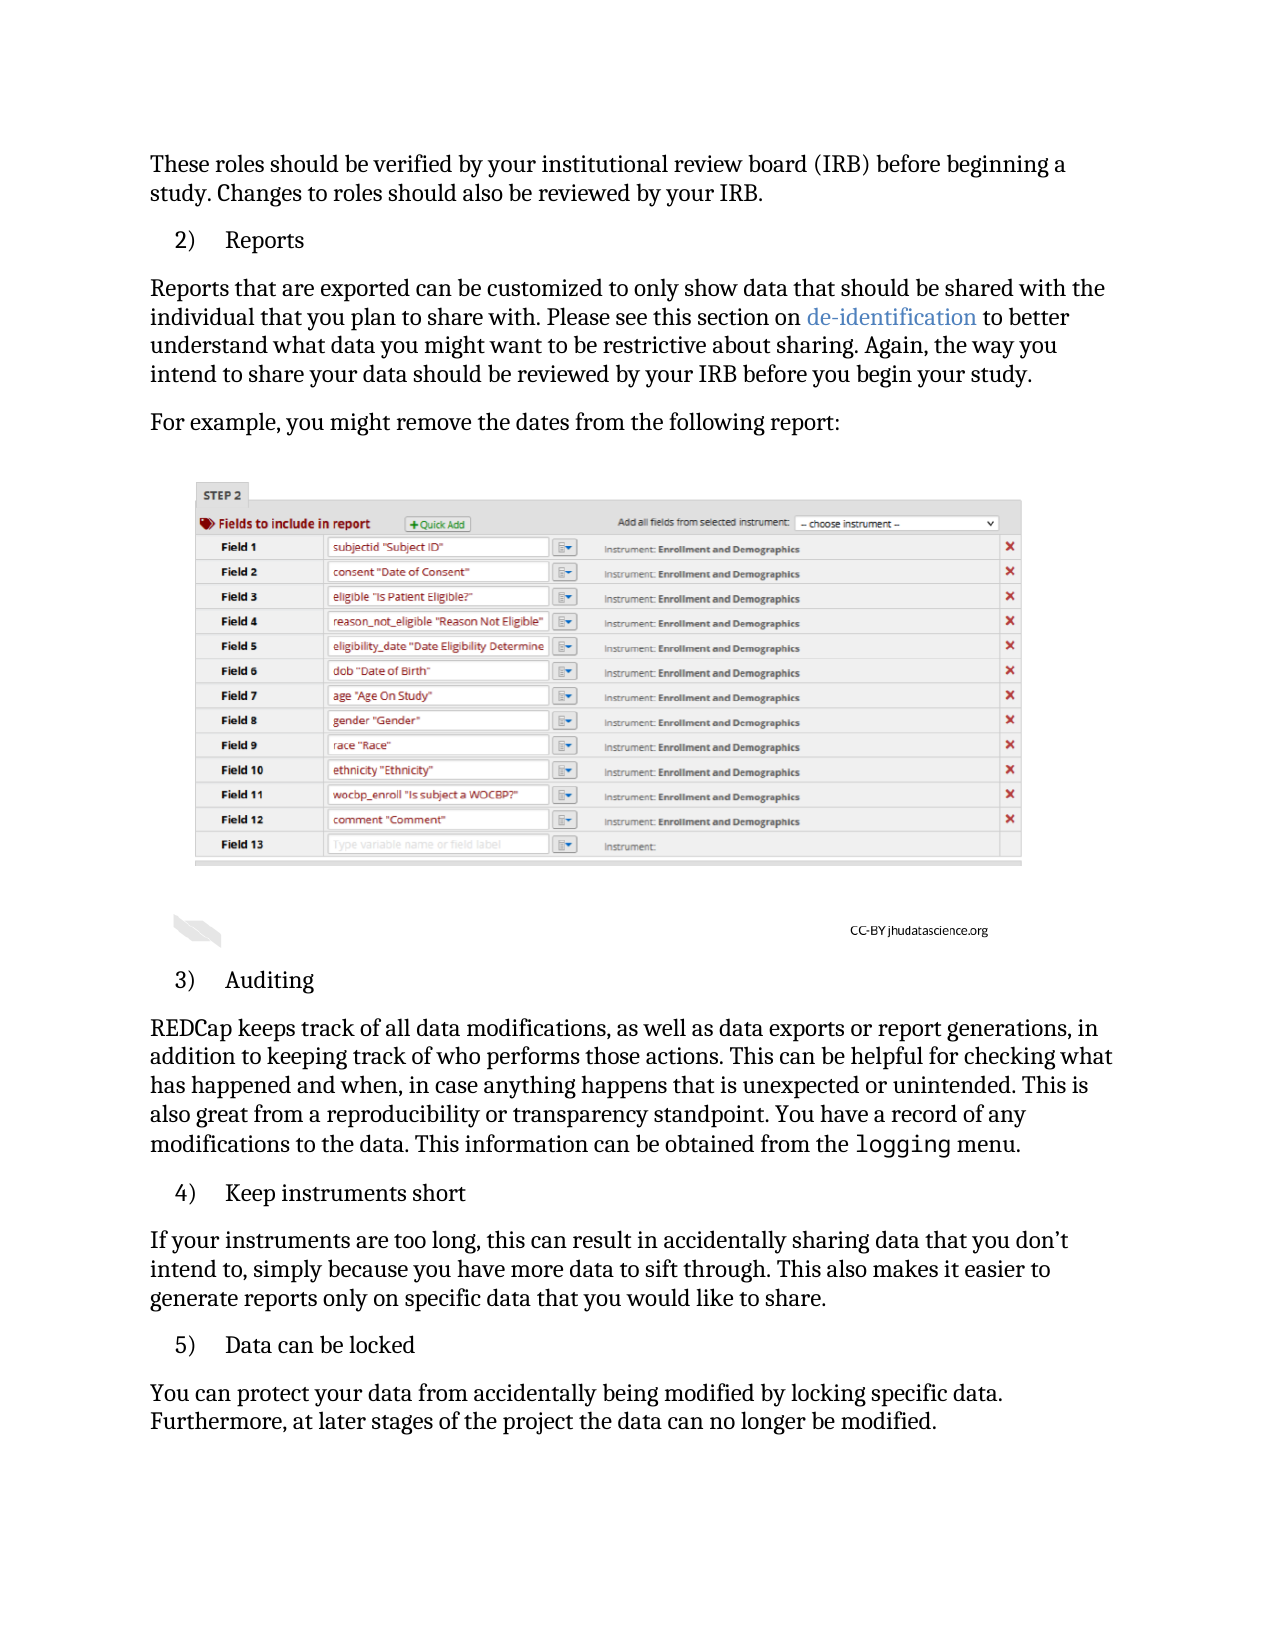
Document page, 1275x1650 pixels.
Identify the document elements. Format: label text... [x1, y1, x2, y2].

text You can protect your data from accidentally being modified by locking specific data. Furthermore, at later stages of the project the data can no longer be modified. [150, 1378, 1125, 1436]
text REDCap keeps track of all data modifications, as well as data exports or report generations, in addition to keeping track of who performs those actions. This can be helpful for checking what has happened and when, in case anything happens that is unexpected or unintended. This is also great from a reproducibility or transparency standpoint. You have a record of any modifications to the data. This information can be obtained from the logging menu. [150, 1013, 1125, 1160]
picture [168, 455, 1044, 948]
text If your instruments are too long, this can result in accidentally sharing data that you don’t intend to, simply because you have more data to sift through. This also makes it easier to generate reports only on specific data that you would like to share. [150, 1226, 1125, 1312]
text These roles should be verified by your institutional review board (IRB) before beginning a study. Changes to roles should also be reviewed by your IRB. [150, 150, 1125, 207]
list Keep instruments short [175, 1178, 1125, 1207]
text Reports that are exported can be customized to only show data that should be shared with the individual that you plan to share with. Please see this section on de-identification to better understand what data you might want to be restrictive about sharing. Again, the way you intend to share your data should be reviewed by your IRB before you begin your study. [150, 274, 1125, 389]
list Reports [175, 226, 1125, 255]
list Data can be locked [175, 1331, 1125, 1360]
list Auditing [175, 966, 1125, 995]
text For example, you might remove the dates from the following report: [150, 407, 1125, 436]
